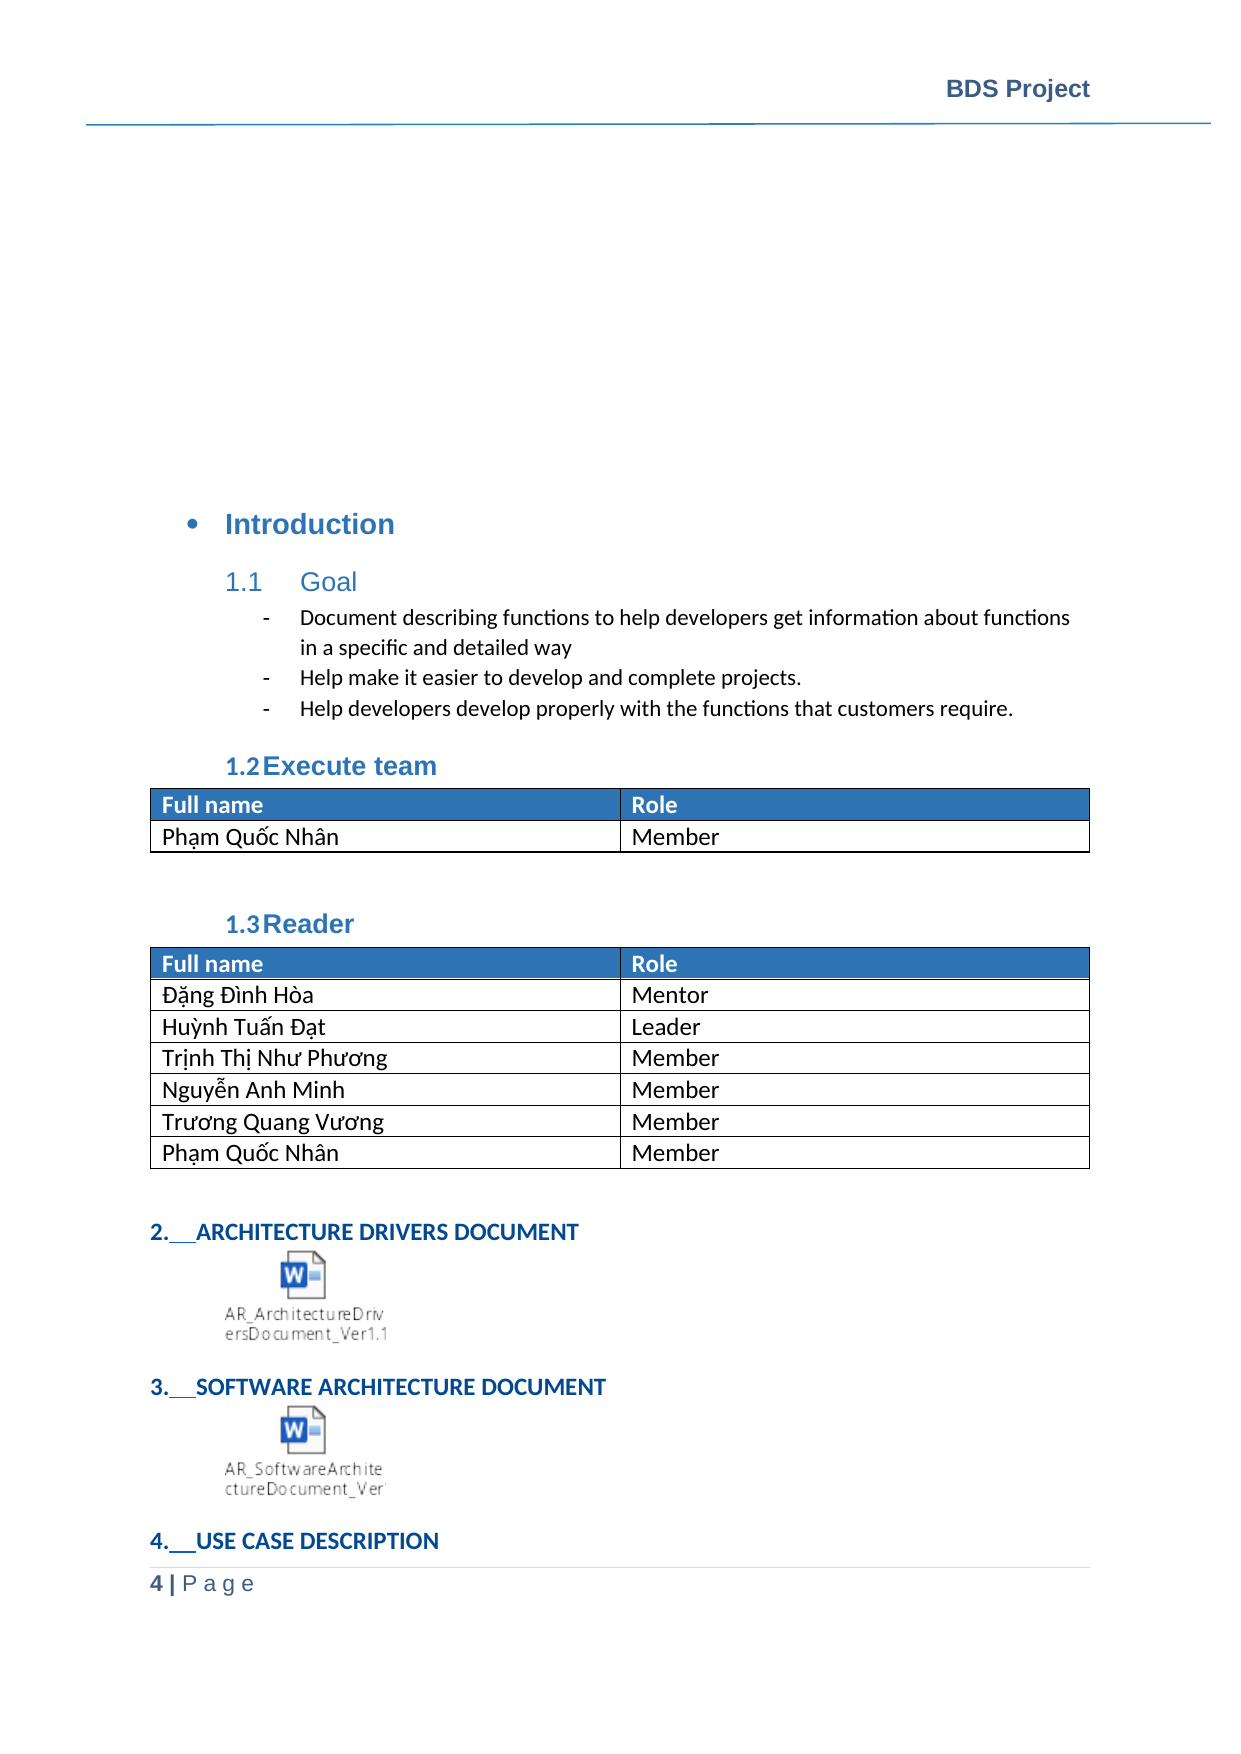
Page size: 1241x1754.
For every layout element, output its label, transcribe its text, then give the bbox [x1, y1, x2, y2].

list Document describing functions to help developers get information about functions in a specific and detailed way [262, 603, 1090, 661]
table_header Full name [151, 948, 620, 978]
text 2. Architecture Drivers Document [150, 1216, 1090, 1246]
table_cell Đặng Đình Hòa [151, 980, 620, 1010]
table_cell Huỳnh Tuấn Đạt [151, 1011, 620, 1042]
table_cell Member [621, 1043, 1089, 1073]
list Help developers develop properly with the functions that customers require. [262, 694, 1090, 722]
table_header Full name [151, 789, 620, 820]
table_cell Member [621, 1074, 1089, 1105]
table_cell Member [621, 1137, 1089, 1168]
table_cell Mentor [621, 980, 1089, 1010]
subtitle Reader [225, 908, 1090, 941]
list Help make it easier to develop and complete projects. [262, 663, 1090, 692]
table_cell Member [621, 1106, 1089, 1136]
table_cell Trịnh Thị Như Phương [151, 1043, 620, 1073]
text 4. Use Case description [150, 1526, 1090, 1556]
table_cell Phạm Quốc Nhân [151, 821, 620, 851]
table_cell Nguyễn Anh Minh [151, 1074, 620, 1105]
subtitle Goal [225, 566, 1090, 597]
table_cell Phạm Quốc Nhân [151, 1137, 620, 1168]
subtitle Introduction [187, 507, 1090, 541]
text 3. Software Architecture Document [150, 1371, 1090, 1401]
table_header Role [621, 948, 1089, 978]
table_cell Member [621, 821, 1089, 851]
table_cell Leader [621, 1011, 1089, 1042]
table_cell Trương Quang Vương [151, 1106, 620, 1136]
table_header Role [621, 789, 1089, 820]
subtitle Execute team [225, 749, 1090, 782]
